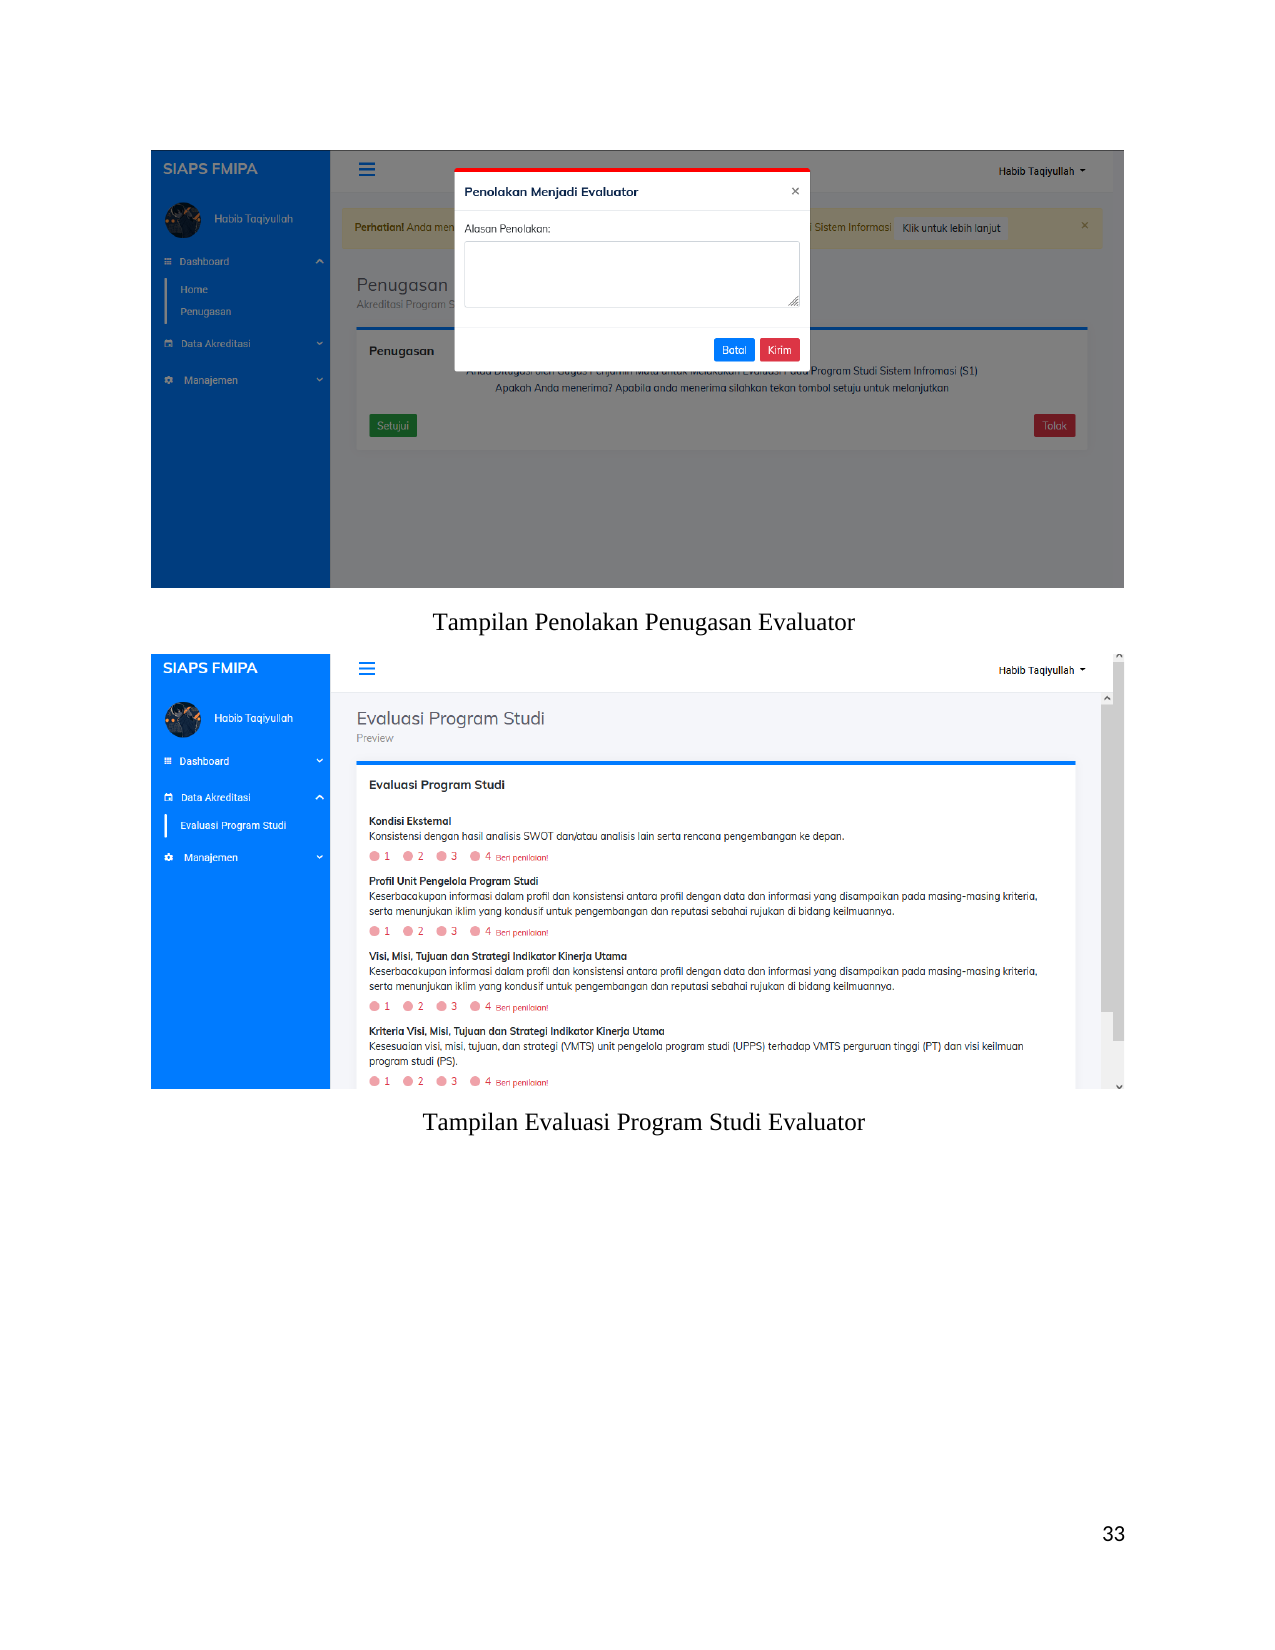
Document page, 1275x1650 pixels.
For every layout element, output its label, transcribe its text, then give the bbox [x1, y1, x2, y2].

text Tampilan Penolakan Penugasan Evaluator [150, 607, 1125, 635]
text Tampilan Evaluasi Program Studi Evaluator [150, 1107, 1125, 1136]
picture [151, 150, 1124, 588]
picture [151, 654, 1125, 1089]
